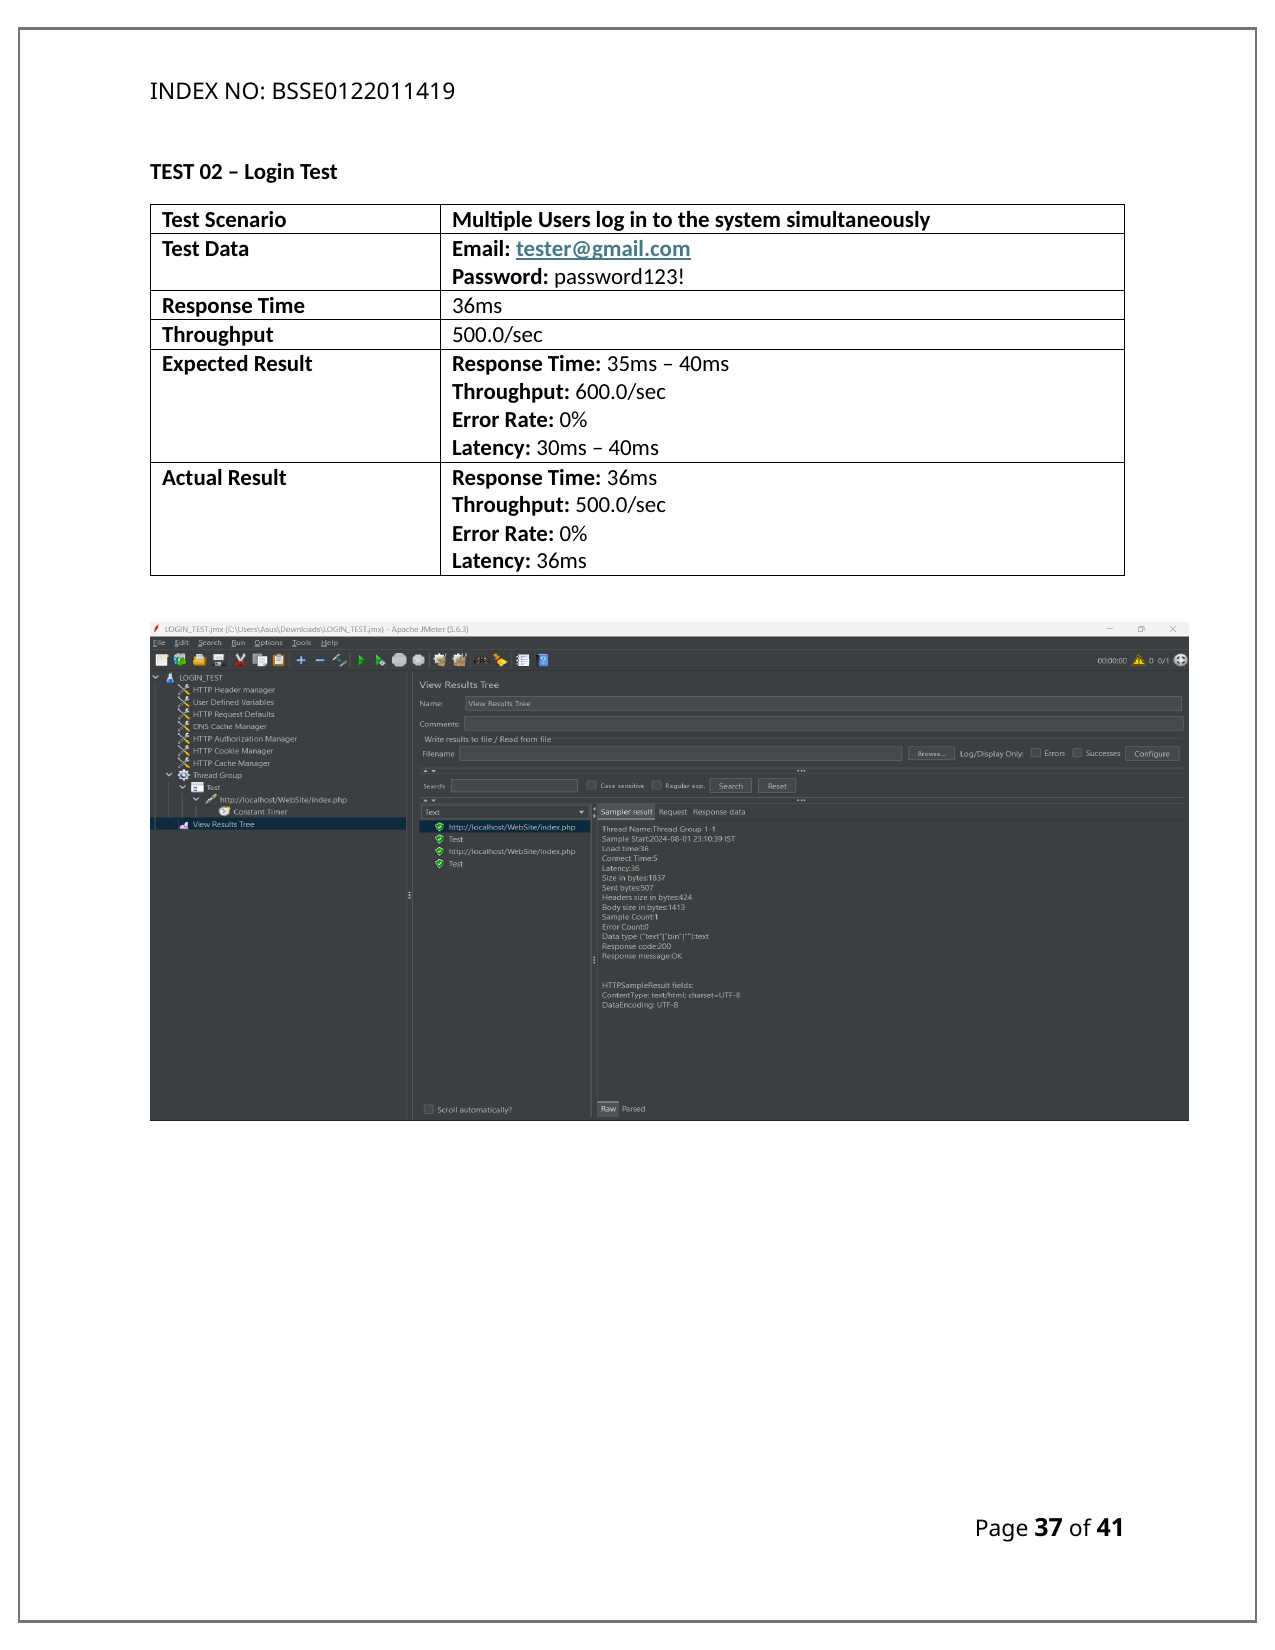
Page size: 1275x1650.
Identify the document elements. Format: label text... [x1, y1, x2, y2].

table_cell Actual Result [151, 463, 440, 575]
table_cell Test Data [151, 234, 440, 290]
table_cell Email: tester@gmail.com Password: password123! [441, 234, 1124, 290]
text TEST 02 – Login Test [150, 157, 1125, 185]
table_cell Response Time [151, 291, 440, 319]
table_header Test Scenario [151, 205, 440, 233]
table_cell 36ms [441, 291, 1124, 319]
table_header Multiple Users log in to the system simultaneously [441, 205, 1124, 233]
table_cell Expected Result [151, 350, 440, 462]
table_cell Response Time: 36ms Throughput: 500.0/sec Error Rate: 0% Latency: 36ms [441, 463, 1124, 575]
picture [150, 622, 1189, 1121]
table_cell Throughput [151, 320, 440, 348]
table_cell 500.0/sec [441, 320, 1124, 348]
table_cell Response Time: 35ms – 40ms Throughput: 600.0/sec Error Rate: 0% Latency: 30ms – 40ms [441, 350, 1124, 462]
